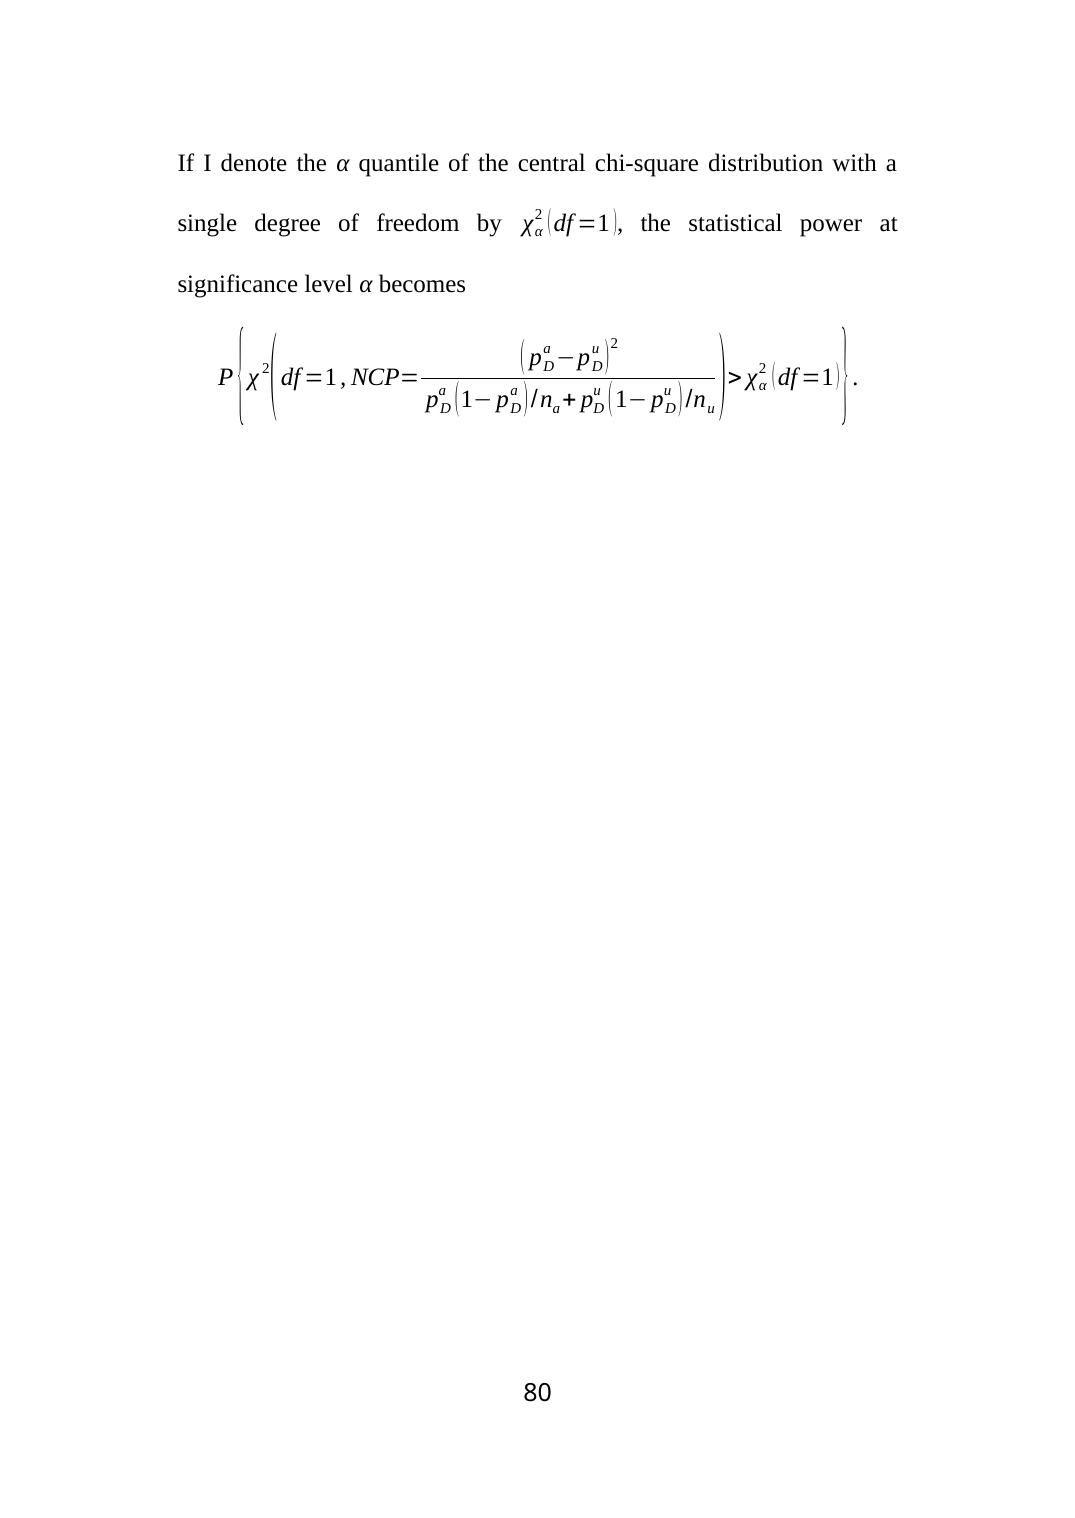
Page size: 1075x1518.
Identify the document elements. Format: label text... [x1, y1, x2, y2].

text If I denote the α quantile of the central chi-square distribution with a single degree of freedom by , the statistical power at significance level α becomes [177, 148, 898, 298]
